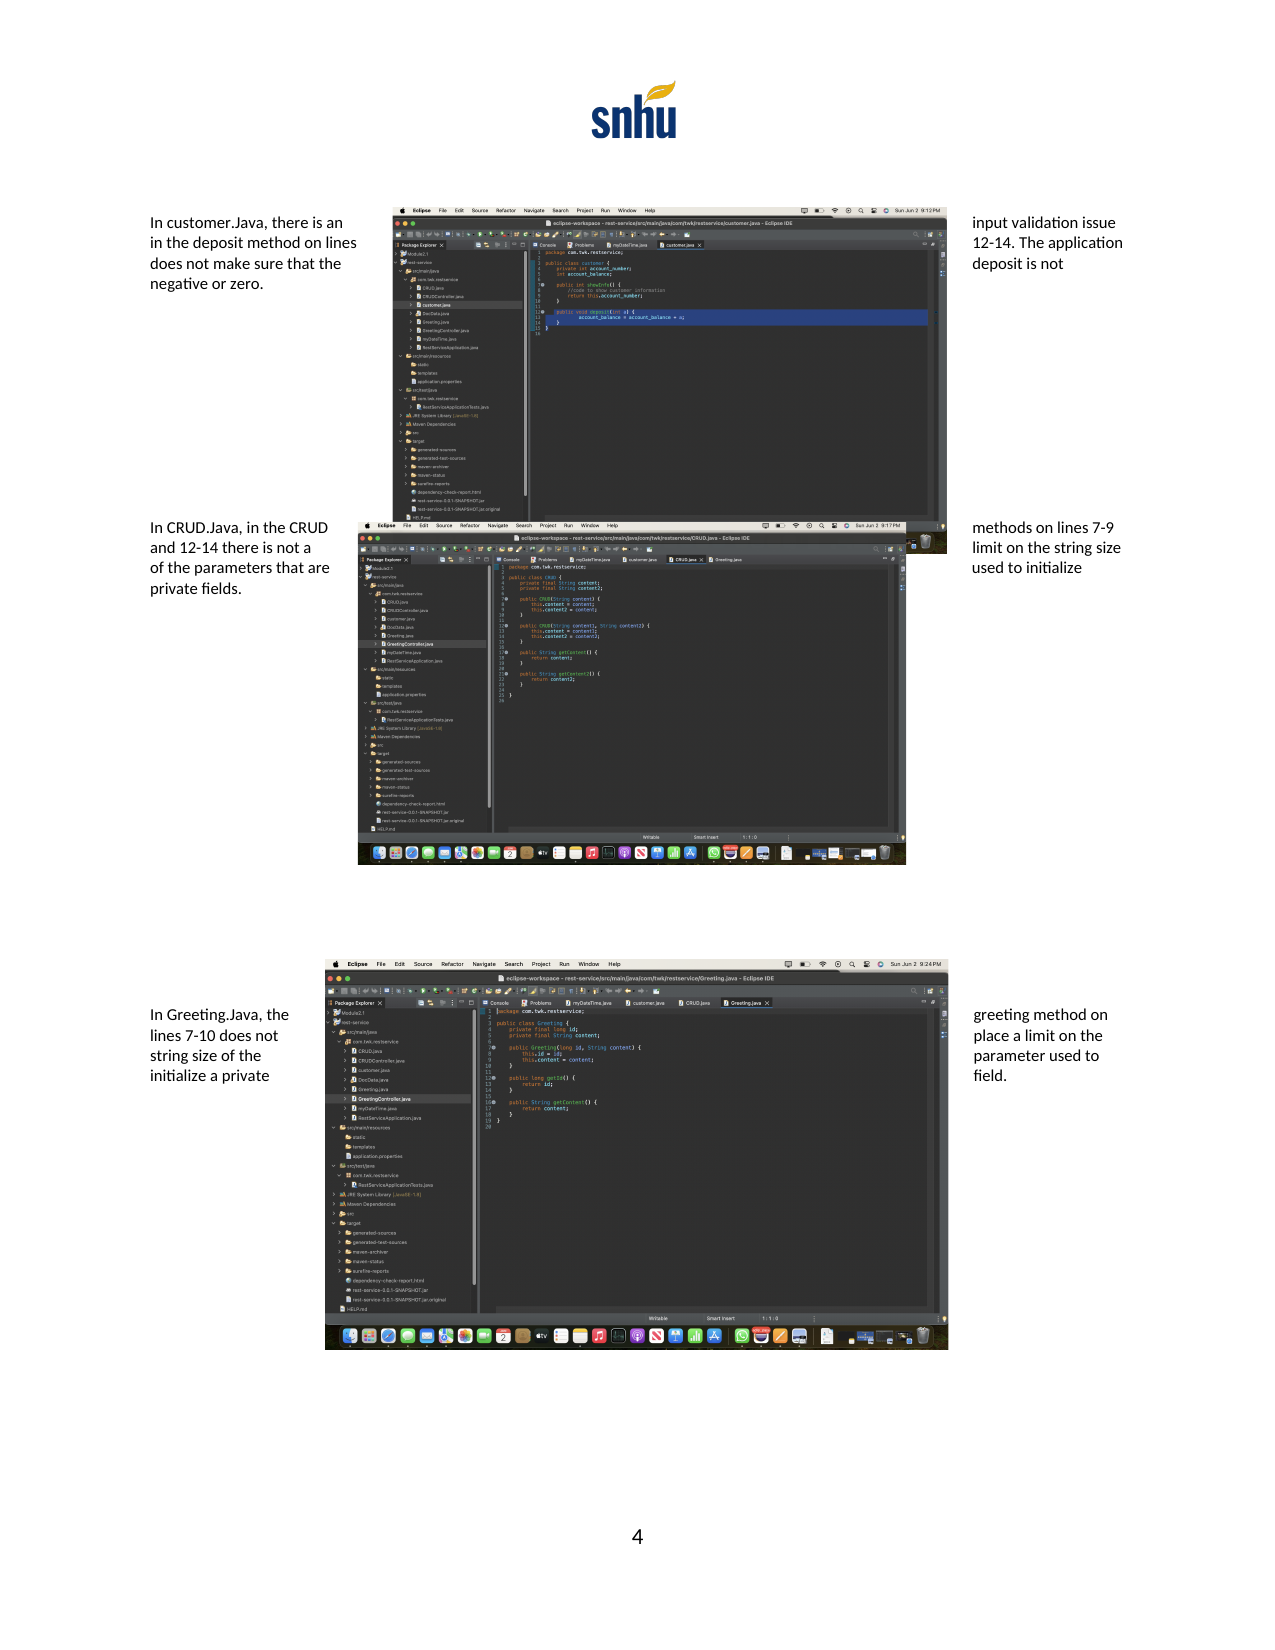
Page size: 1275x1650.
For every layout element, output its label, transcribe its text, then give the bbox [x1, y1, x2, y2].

text In Greeting.Java, the greeting method on lines 7-10 does not place a limit on the string size of the parameter used to initialize a private field. [949, 1004, 1125, 1086]
picture [324, 959, 949, 1350]
text In CRUD.Java, in the CRUD methods on lines 7-9 and 12-14 there is not a limit on the string size of the parameters that are used to initialize private fields. [907, 517, 1125, 598]
text In customer.Java, there is an input validation issue in the deposit method on lines 12-14. The application does not make sure that the deposit is not negative or zero. [947, 212, 1125, 294]
text In customer.Java, there is an input validation issue in the deposit method on lines 12-14. The application does not make sure that the deposit is not negative or zero. [150, 212, 392, 294]
picture [572, 75, 703, 147]
picture [357, 207, 947, 865]
text In CRUD.Java, in the CRUD methods on lines 7-9 and 12-14 there is not a limit on the string size of the parameters that are used to initialize private fields. [150, 517, 392, 598]
text In Greeting.Java, the greeting method on lines 7-10 does not place a limit on the string size of the parameter used to initialize a private field. [150, 1004, 324, 1086]
